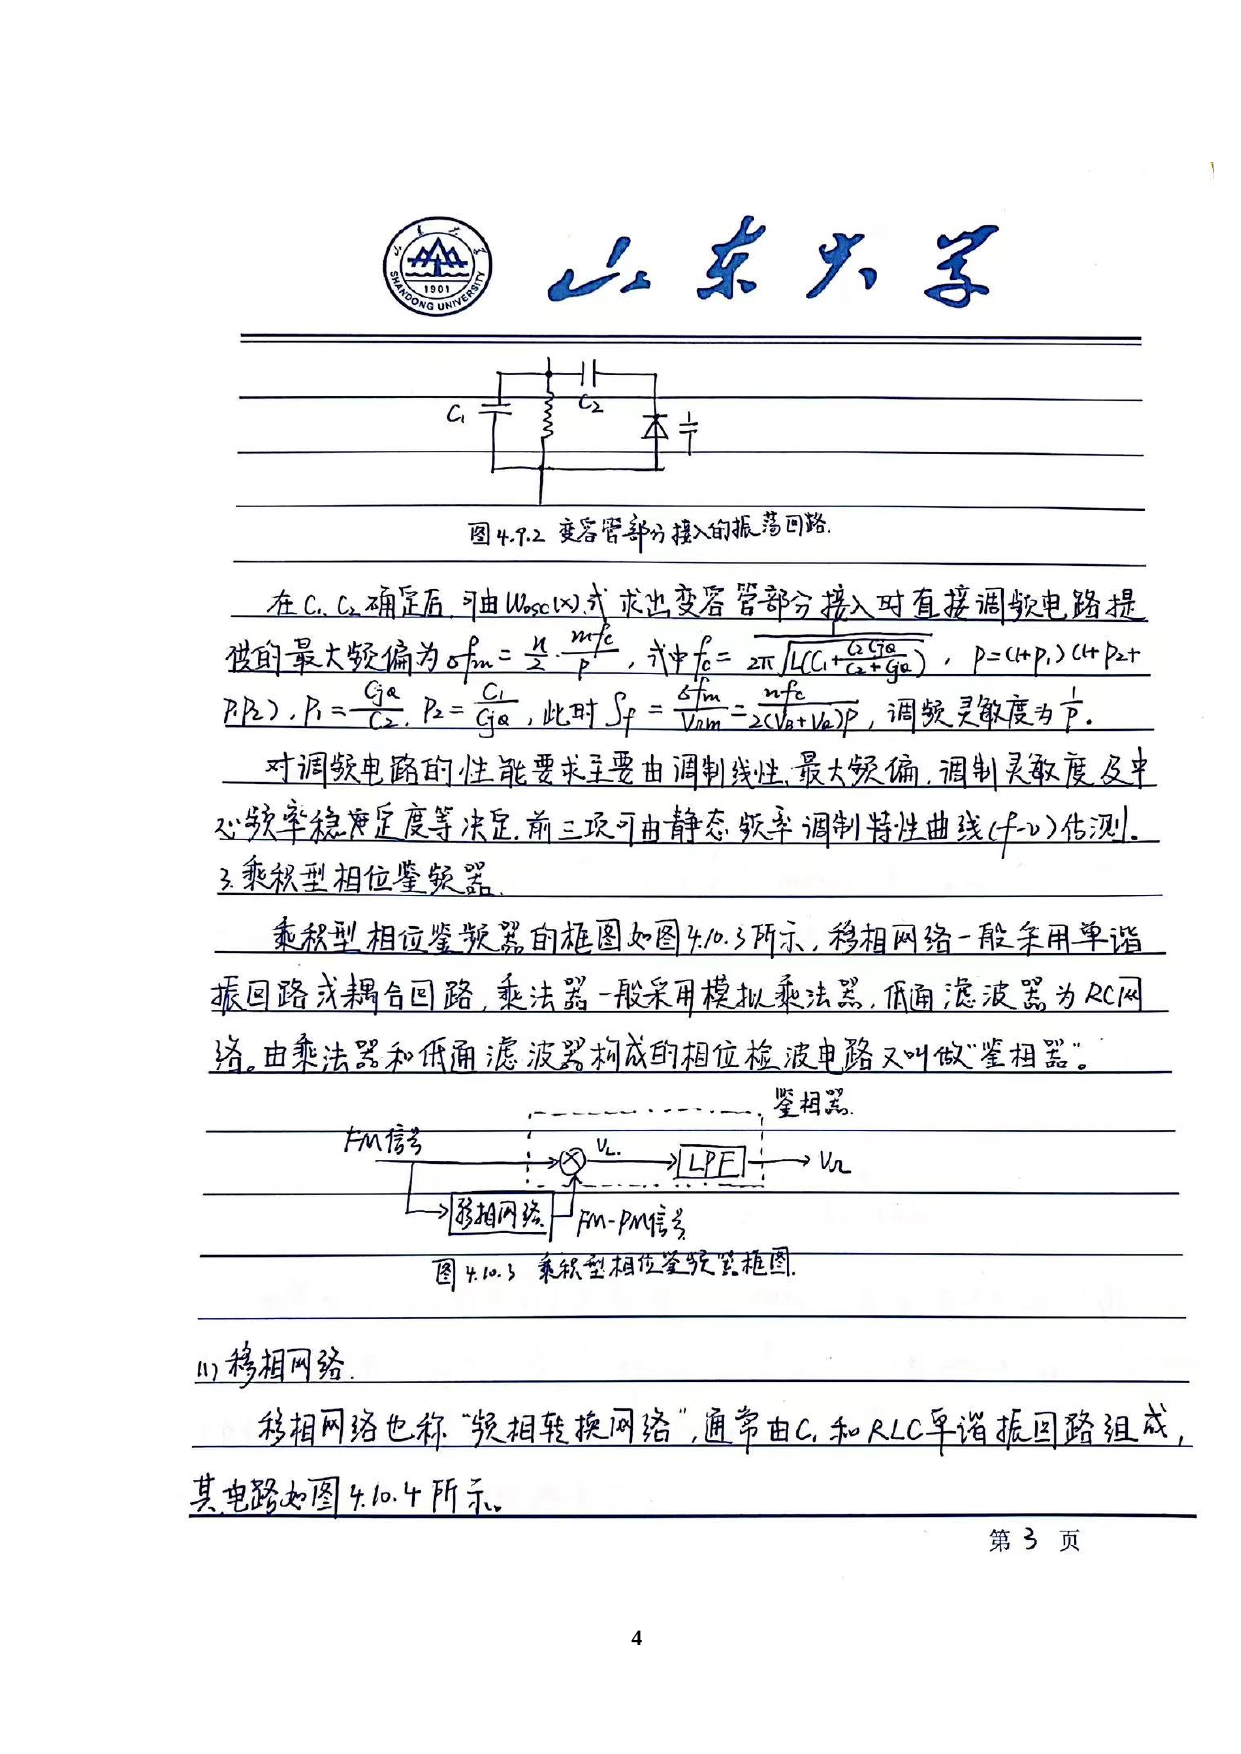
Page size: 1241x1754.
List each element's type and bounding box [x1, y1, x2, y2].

picture [177, 162, 1214, 1583]
